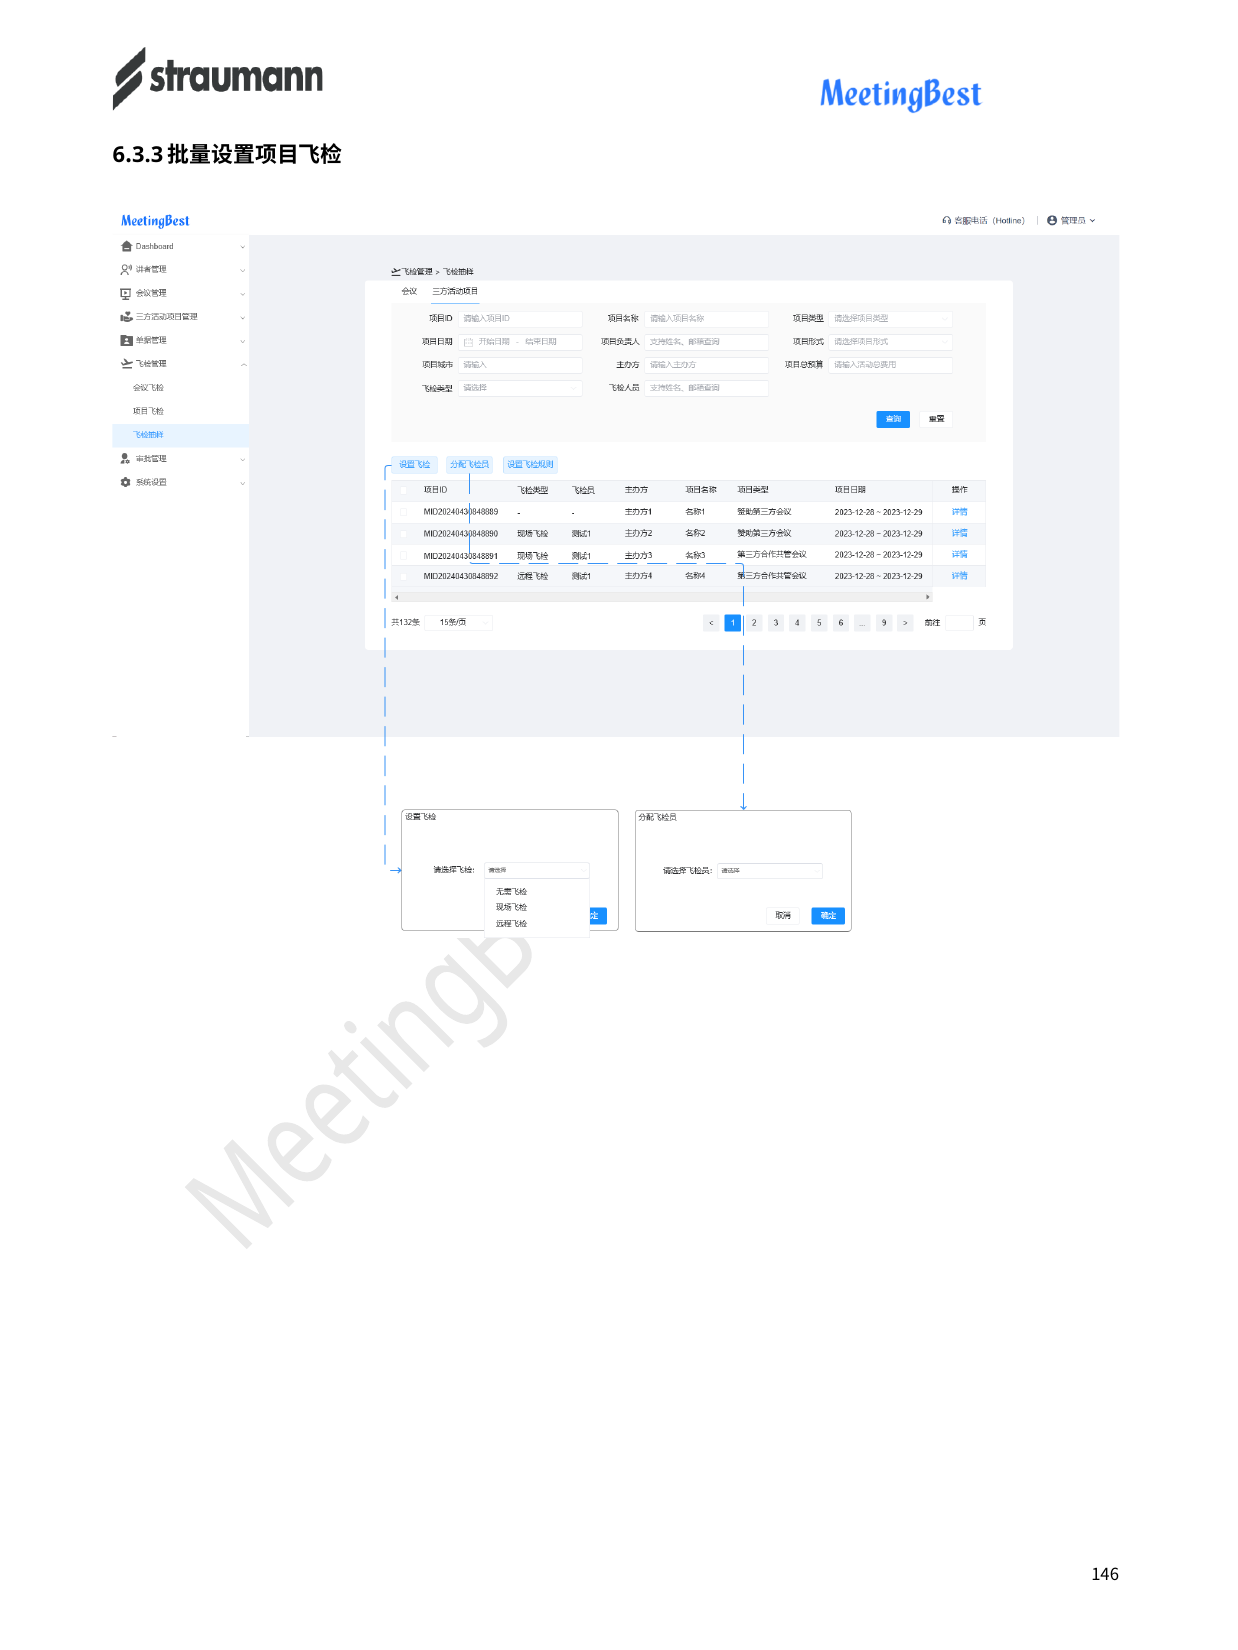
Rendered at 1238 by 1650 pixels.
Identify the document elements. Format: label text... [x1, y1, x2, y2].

subtitle 6.3.3批量设置项目飞检 [112, 137, 1119, 169]
picture [112, 45, 323, 114]
picture [812, 70, 989, 114]
picture [112, 205, 1120, 938]
